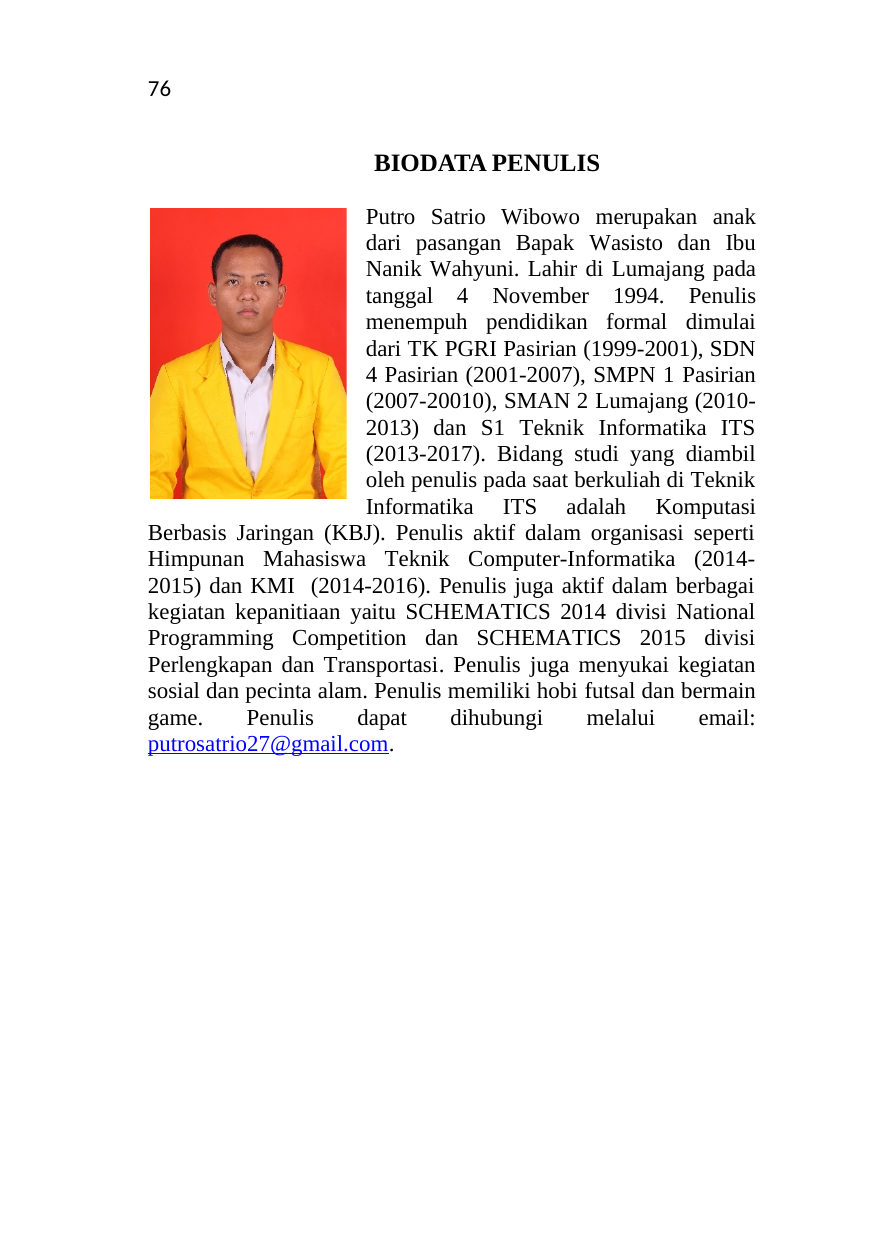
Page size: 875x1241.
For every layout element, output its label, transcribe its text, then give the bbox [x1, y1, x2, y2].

text Putro Satrio Wibowo merupakan anak dari pasangan Bapak Wasisto dan Ibu Nanik Wahyuni. Lahir di Lumajang pada tanggal 4 November 1994. Penulis menempuh pendidikan formal dimulai dari TK PGRI Pasirian (1999-2001), SDN 4 Pasirian (2001-2007), SMPN 1 Pasirian (2007-20010), SMAN 2 Lumajang (2010-2013) dan S1 Teknik Informatika ITS (2013-2017). Bidang studi yang diambil oleh penulis pada saat berkuliah di Teknik Informatika ITS adalah Komputasi Berbasis Jaringan (KBJ). Penulis aktif dalam organisasi seperti Himpunan Mahasiswa Teknik Computer-Informatika (2014-2015) dan KMI (2014-2016). Penulis juga aktif dalam berbagai kegiatan kepanitiaan yaitu SCHEMATICS 2014 divisi National Programming Competition dan SCHEMATICS 2015 divisi Perlengkapan dan Transportasi. Penulis juga menyukai kegiatan sosial dan pecinta alam. Penulis memiliki hobi futsal dan bermain game. Penulis dapat dihubungi melalui email: putrosatrio27@gmail.com. [148, 203, 756, 756]
subtitle BIODATA PENULIS [148, 148, 756, 176]
picture [150, 208, 347, 499]
